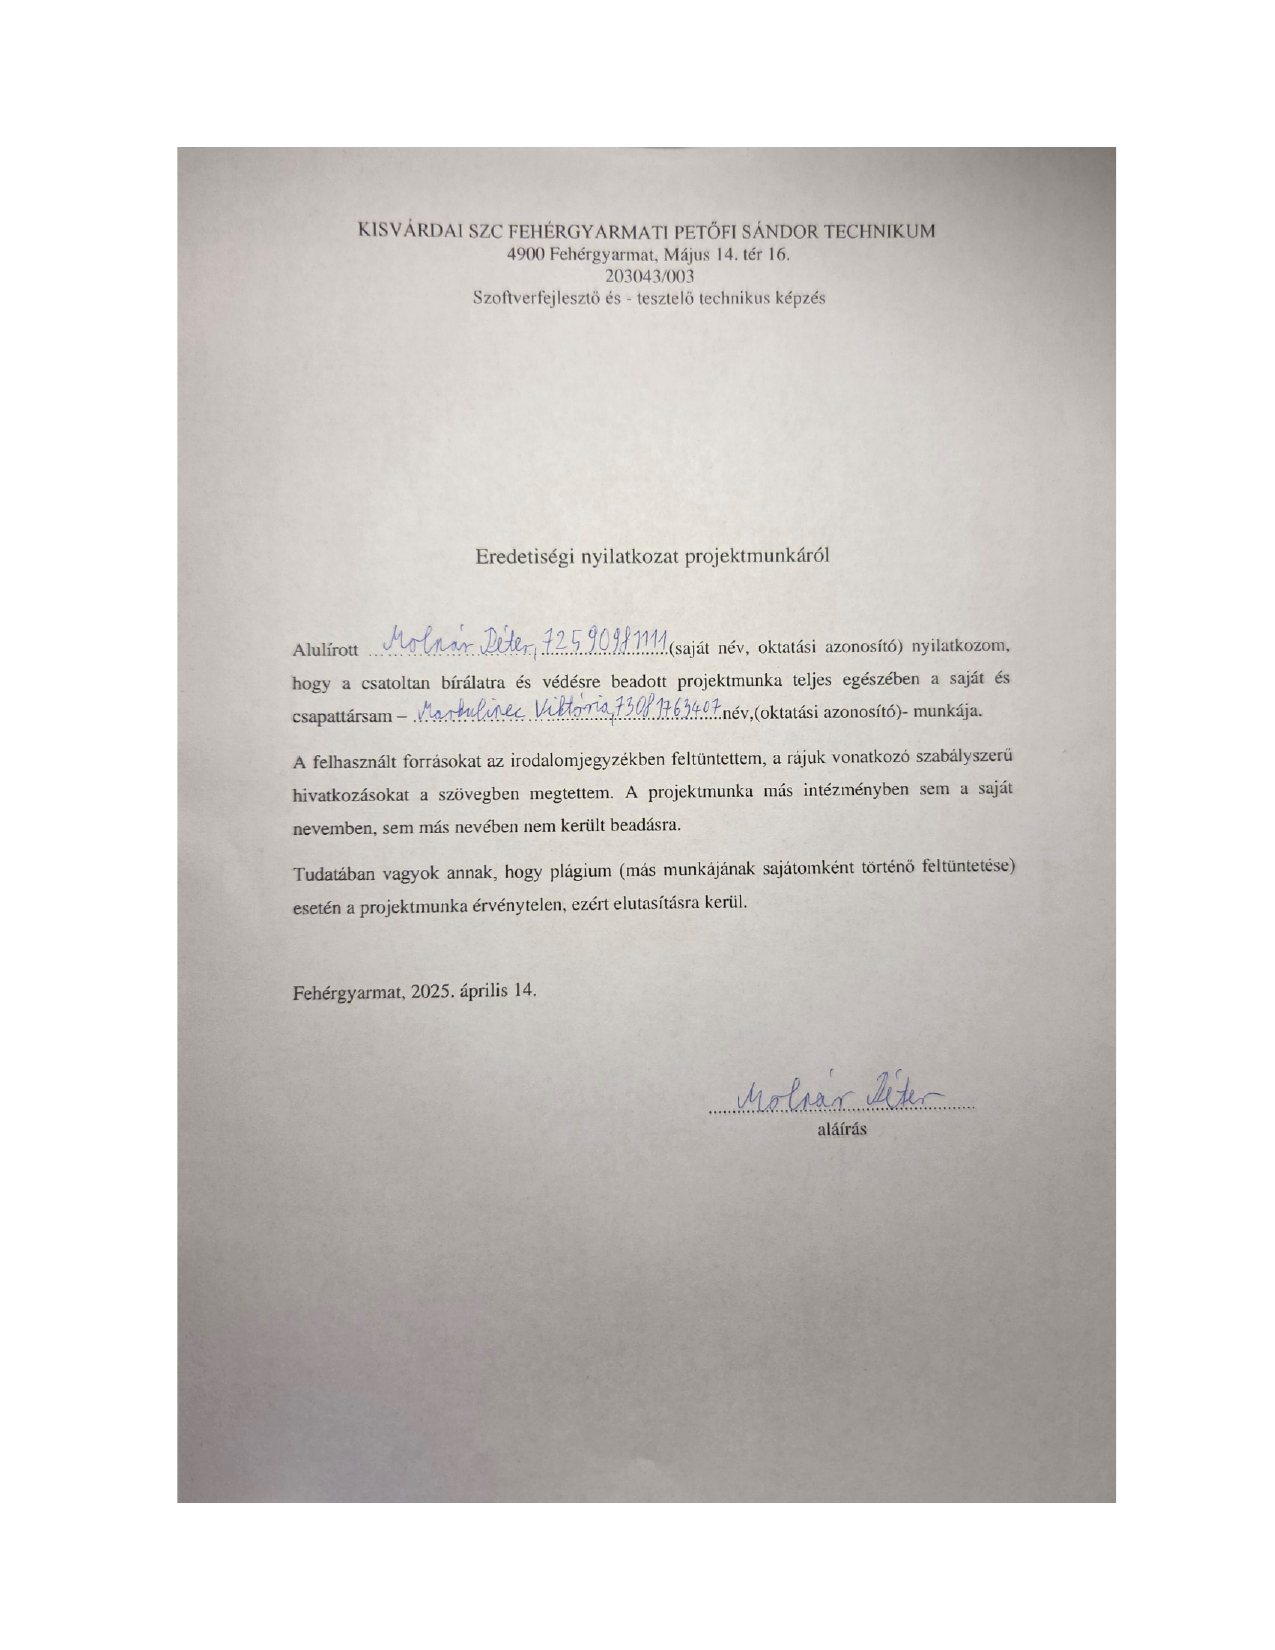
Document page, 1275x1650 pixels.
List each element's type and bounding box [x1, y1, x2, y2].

picture [177, 147, 1117, 1503]
